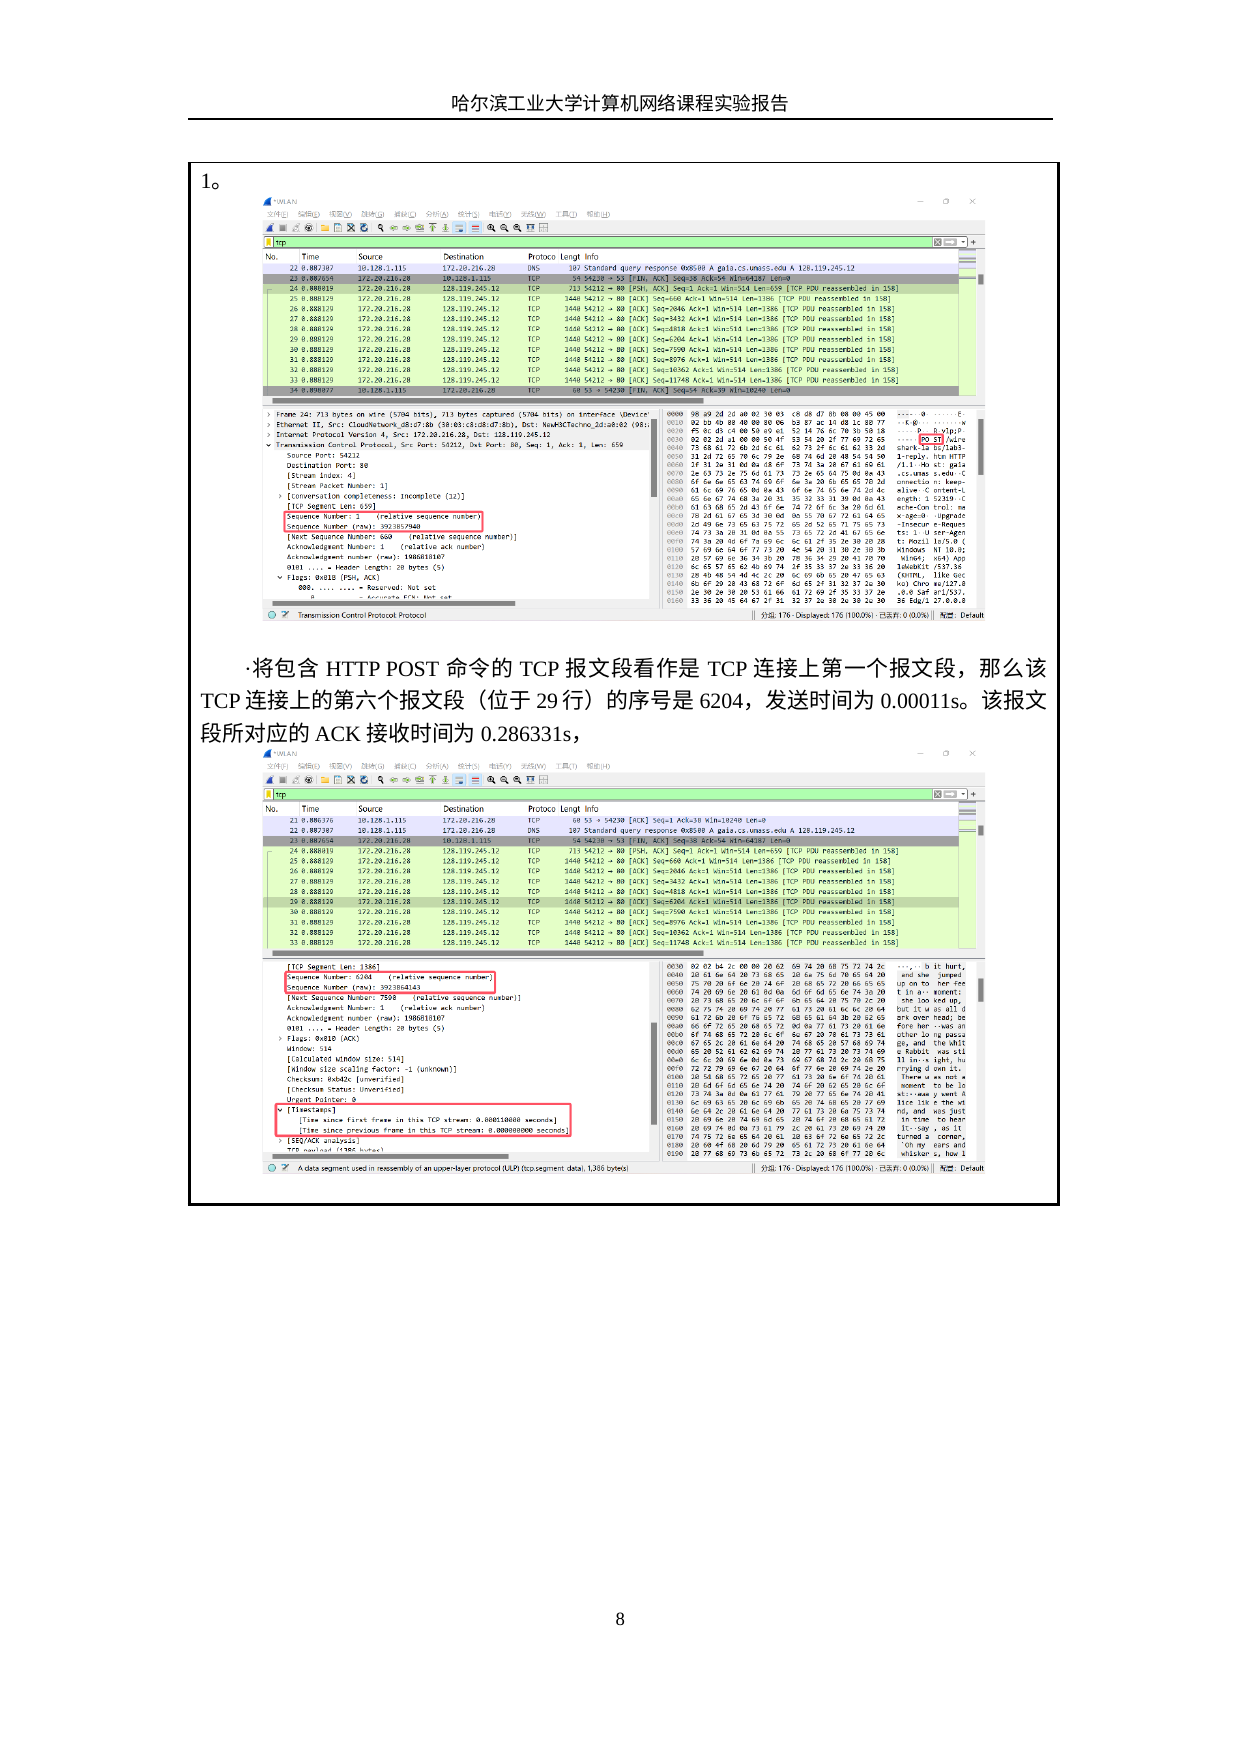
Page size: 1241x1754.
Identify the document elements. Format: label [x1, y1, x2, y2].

table_cell [191, 163, 1057, 1203]
picture [262, 748, 986, 1174]
picture [262, 195, 986, 621]
